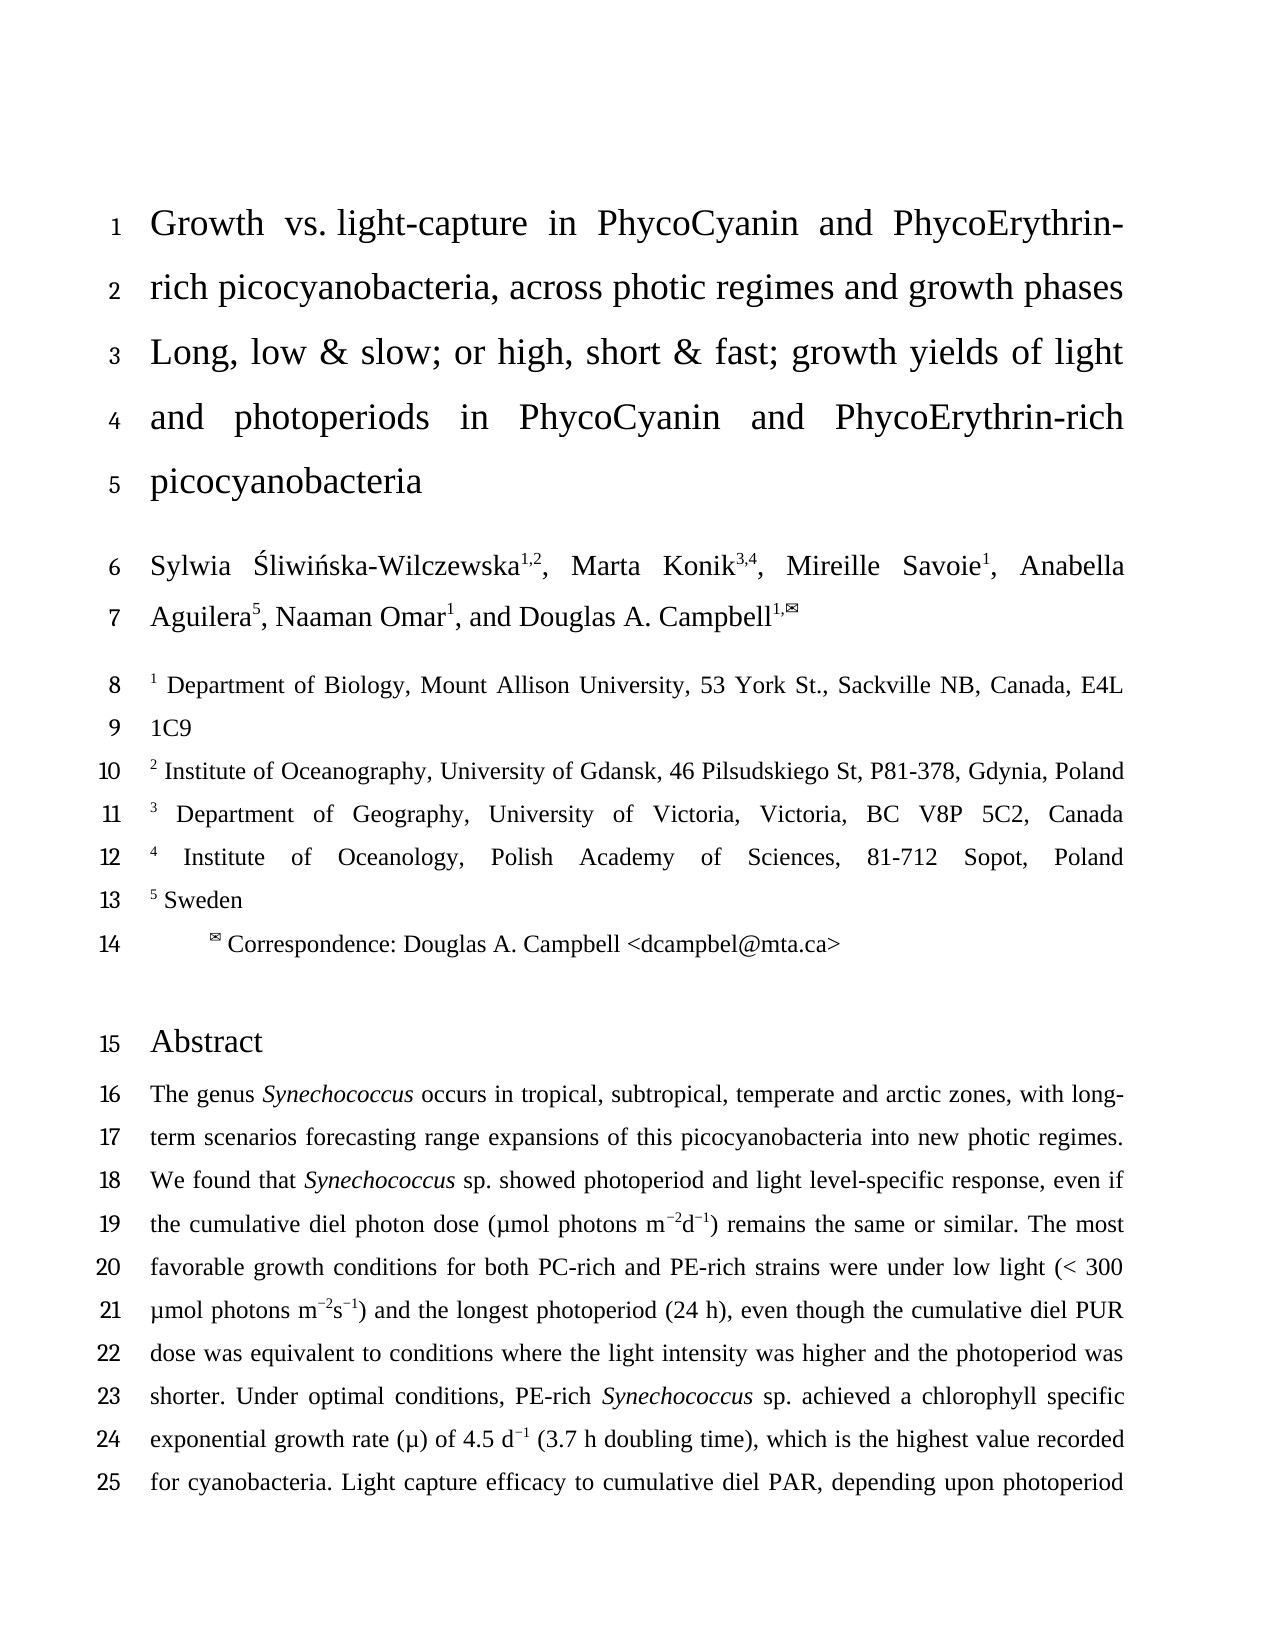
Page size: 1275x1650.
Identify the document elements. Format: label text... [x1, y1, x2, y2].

subtitle Abstract [150, 1022, 1125, 1060]
text ✉ Correspondence: Douglas A. Campbell <> [150, 929, 1125, 957]
text 1 Department of Biology, Mount Allison University, 53 York St., Sackville NB, Canada, E4L 1C9 2 Institute of Oceanography, University of Gdansk, 46 Pilsudskiego St, P81-378, Gdynia, Poland 3 Department of Geography, University of Victoria, Victoria, BC V8P 5C2, Canada 4 Institute of Oceanology, Polish Academy of Sciences, 81-712 Sopot, Poland 5 Sweden [150, 670, 1125, 914]
text Sylwia Śliwińska-Wilczewska1,2, Marta Konik3,4, Mireille Savoie1, Anabella Aguilera5, Naaman Omar1, and Douglas A. Campbell1,✉ [150, 548, 1125, 632]
title Growth vs. light-capture in PhycoCyanin and PhycoErythrin-rich picocyanobacteria, across photic regimes and growth phases Long, low & slow; or high, short & fast; growth yields of light and photoperiods in PhycoCyanin and PhycoErythrin-rich picocyanobacteria [150, 200, 1125, 502]
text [150, 1079, 1125, 1496]
